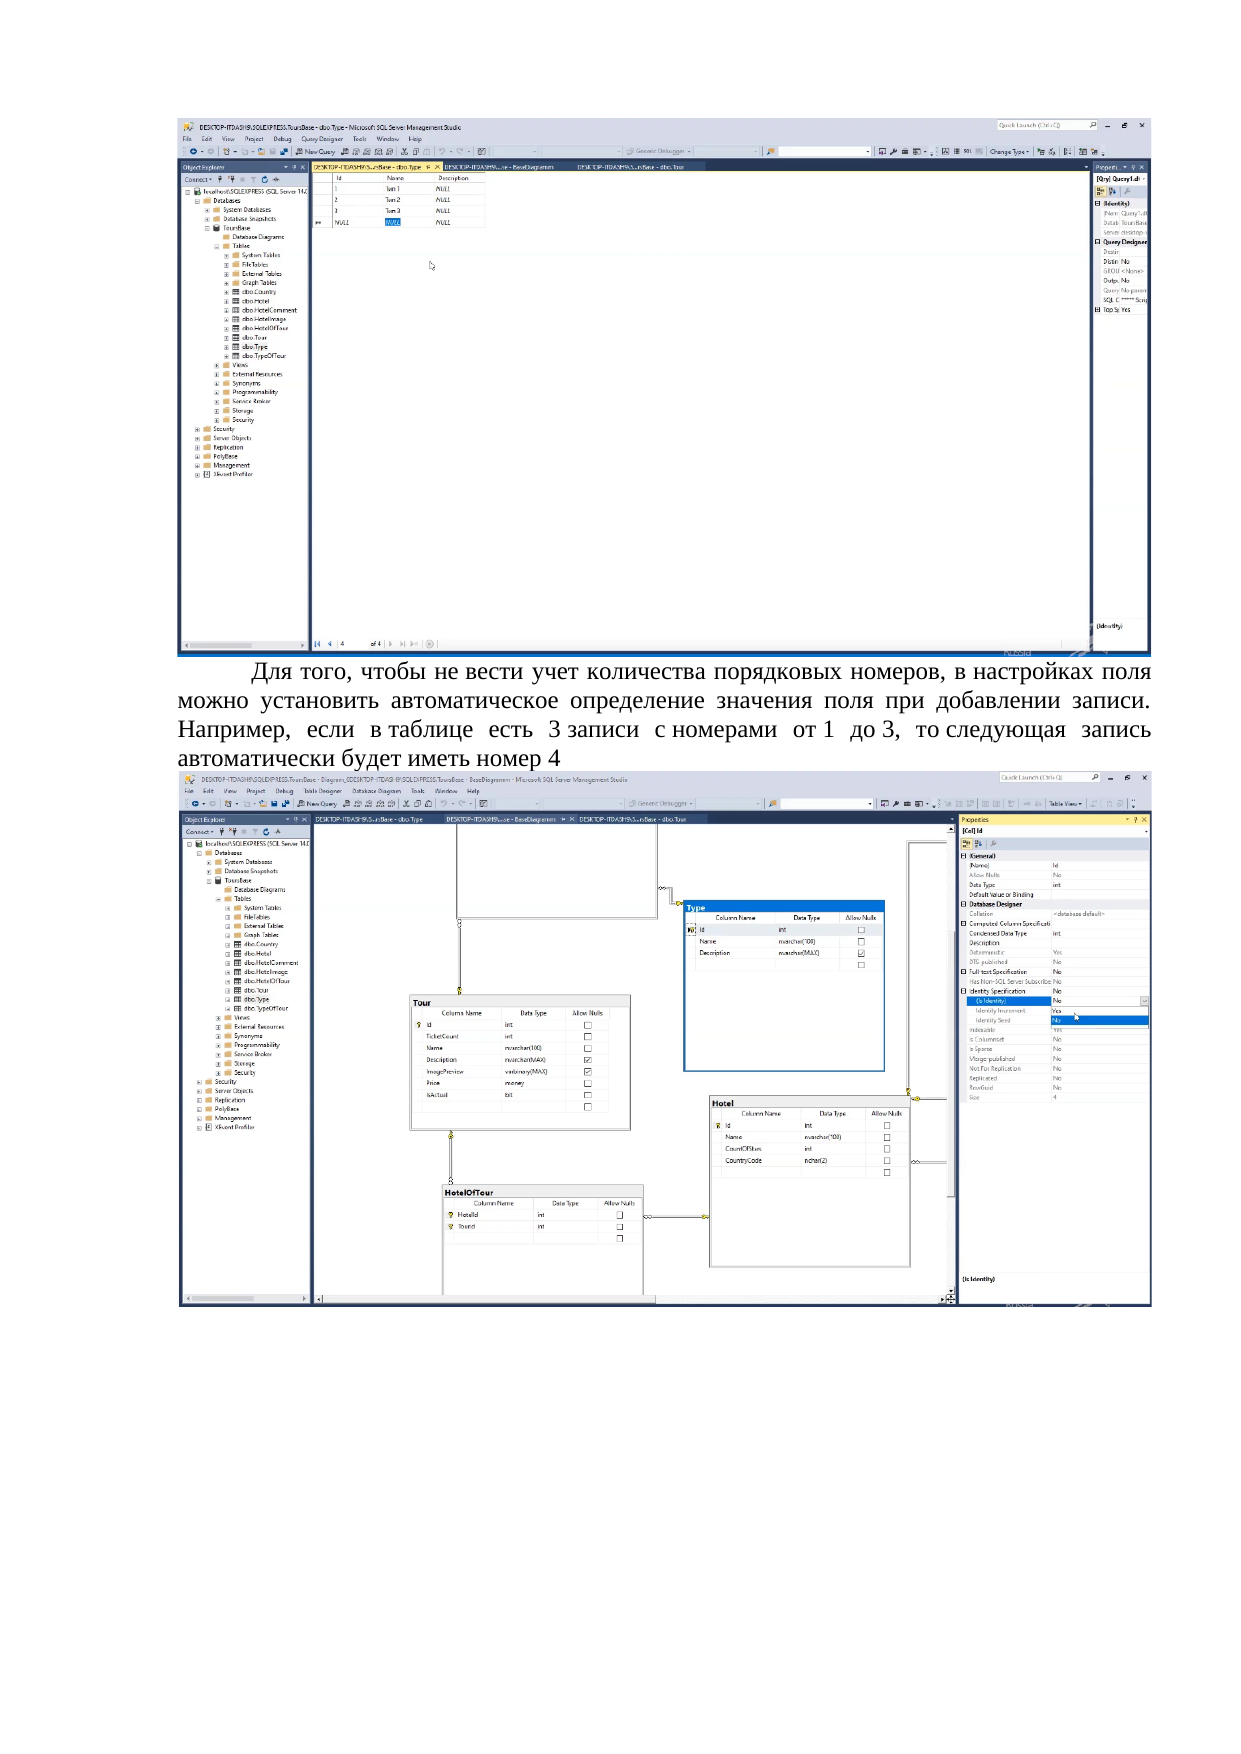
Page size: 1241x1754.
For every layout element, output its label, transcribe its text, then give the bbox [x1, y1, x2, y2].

picture [177, 771, 1152, 1307]
text Для того, чтобы не вести учет количества порядковых номеров, в настройках поля можно установить автоматическое определение значения поля при добавлении записи. Например, если в таблице есть 3 записи с номерами от 1 до 3, то следующая запись автоматически будет иметь номер 4 [177, 657, 1152, 771]
picture [177, 118, 1152, 657]
